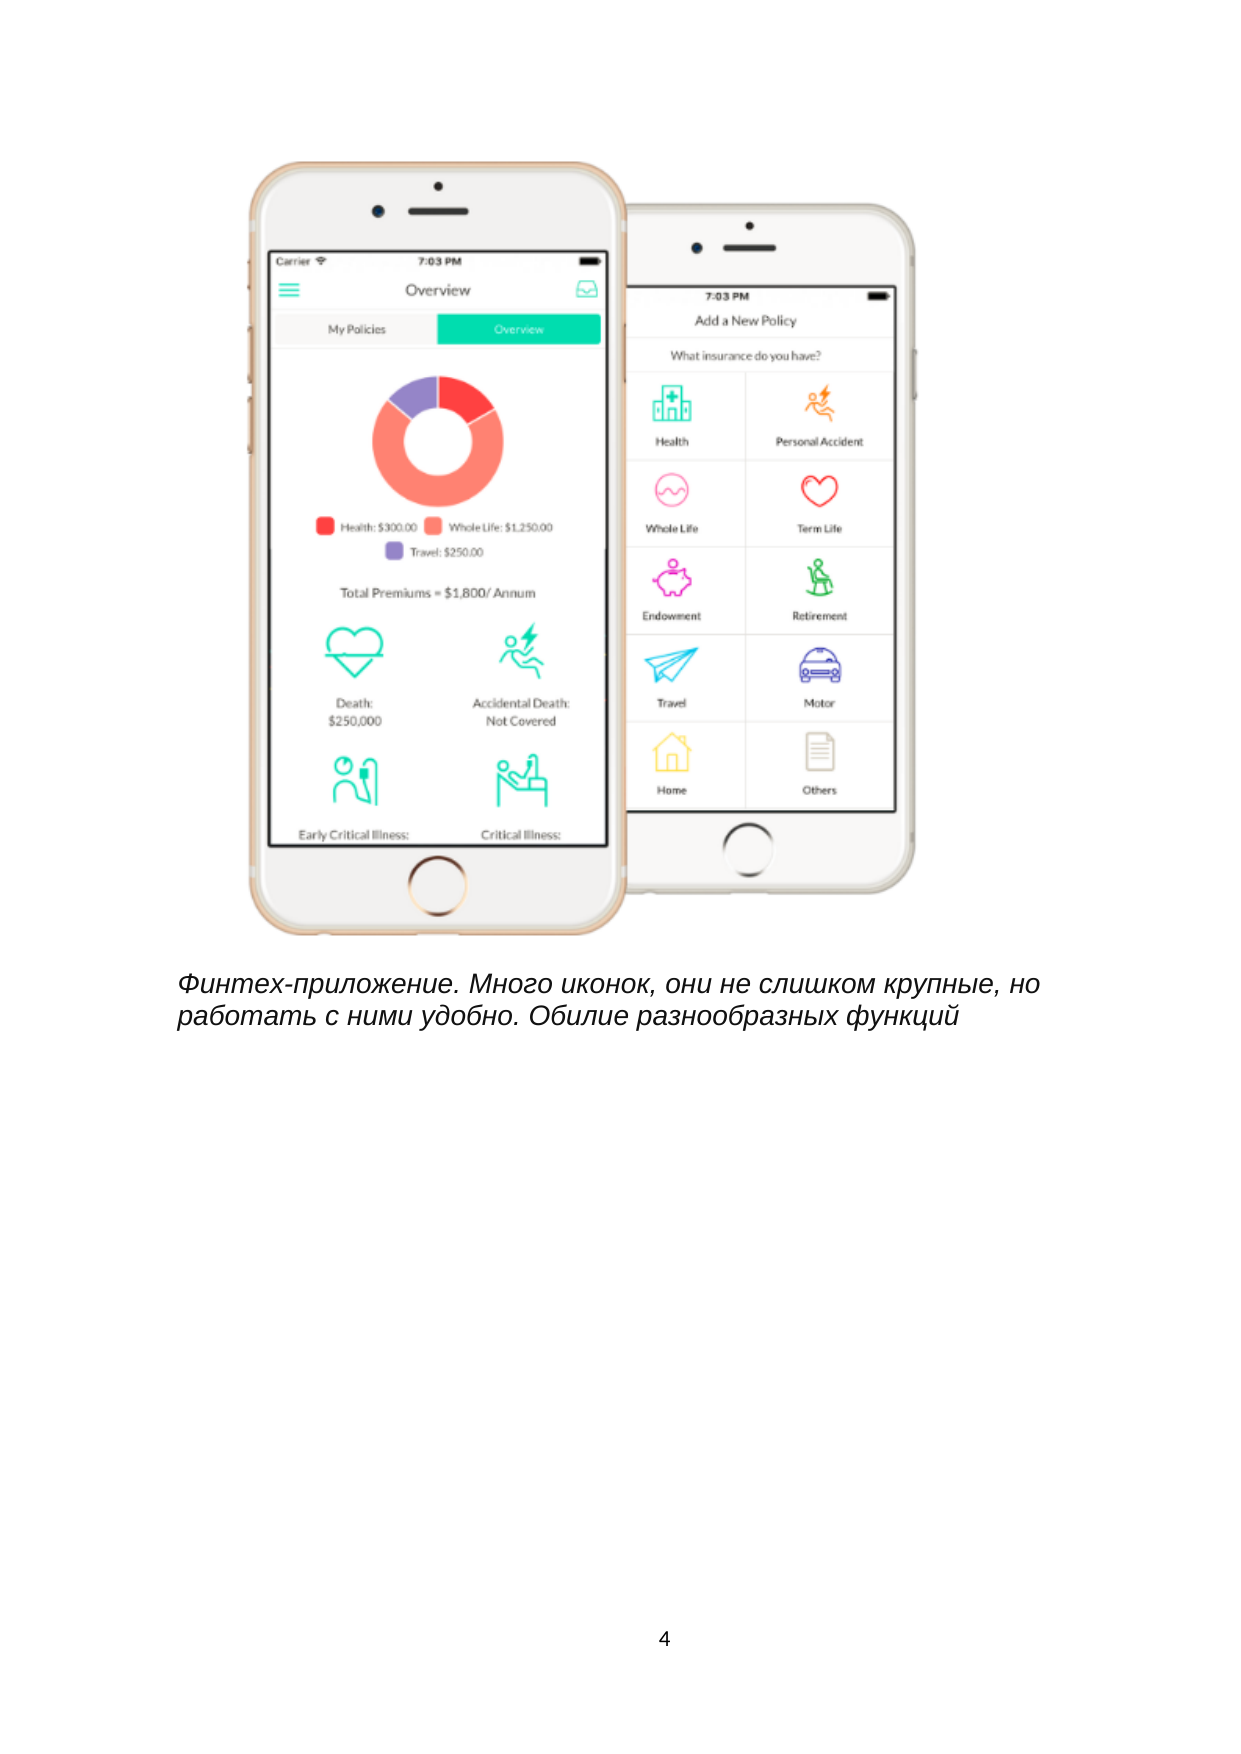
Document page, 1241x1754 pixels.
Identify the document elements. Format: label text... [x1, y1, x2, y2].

picture [177, 118, 960, 967]
